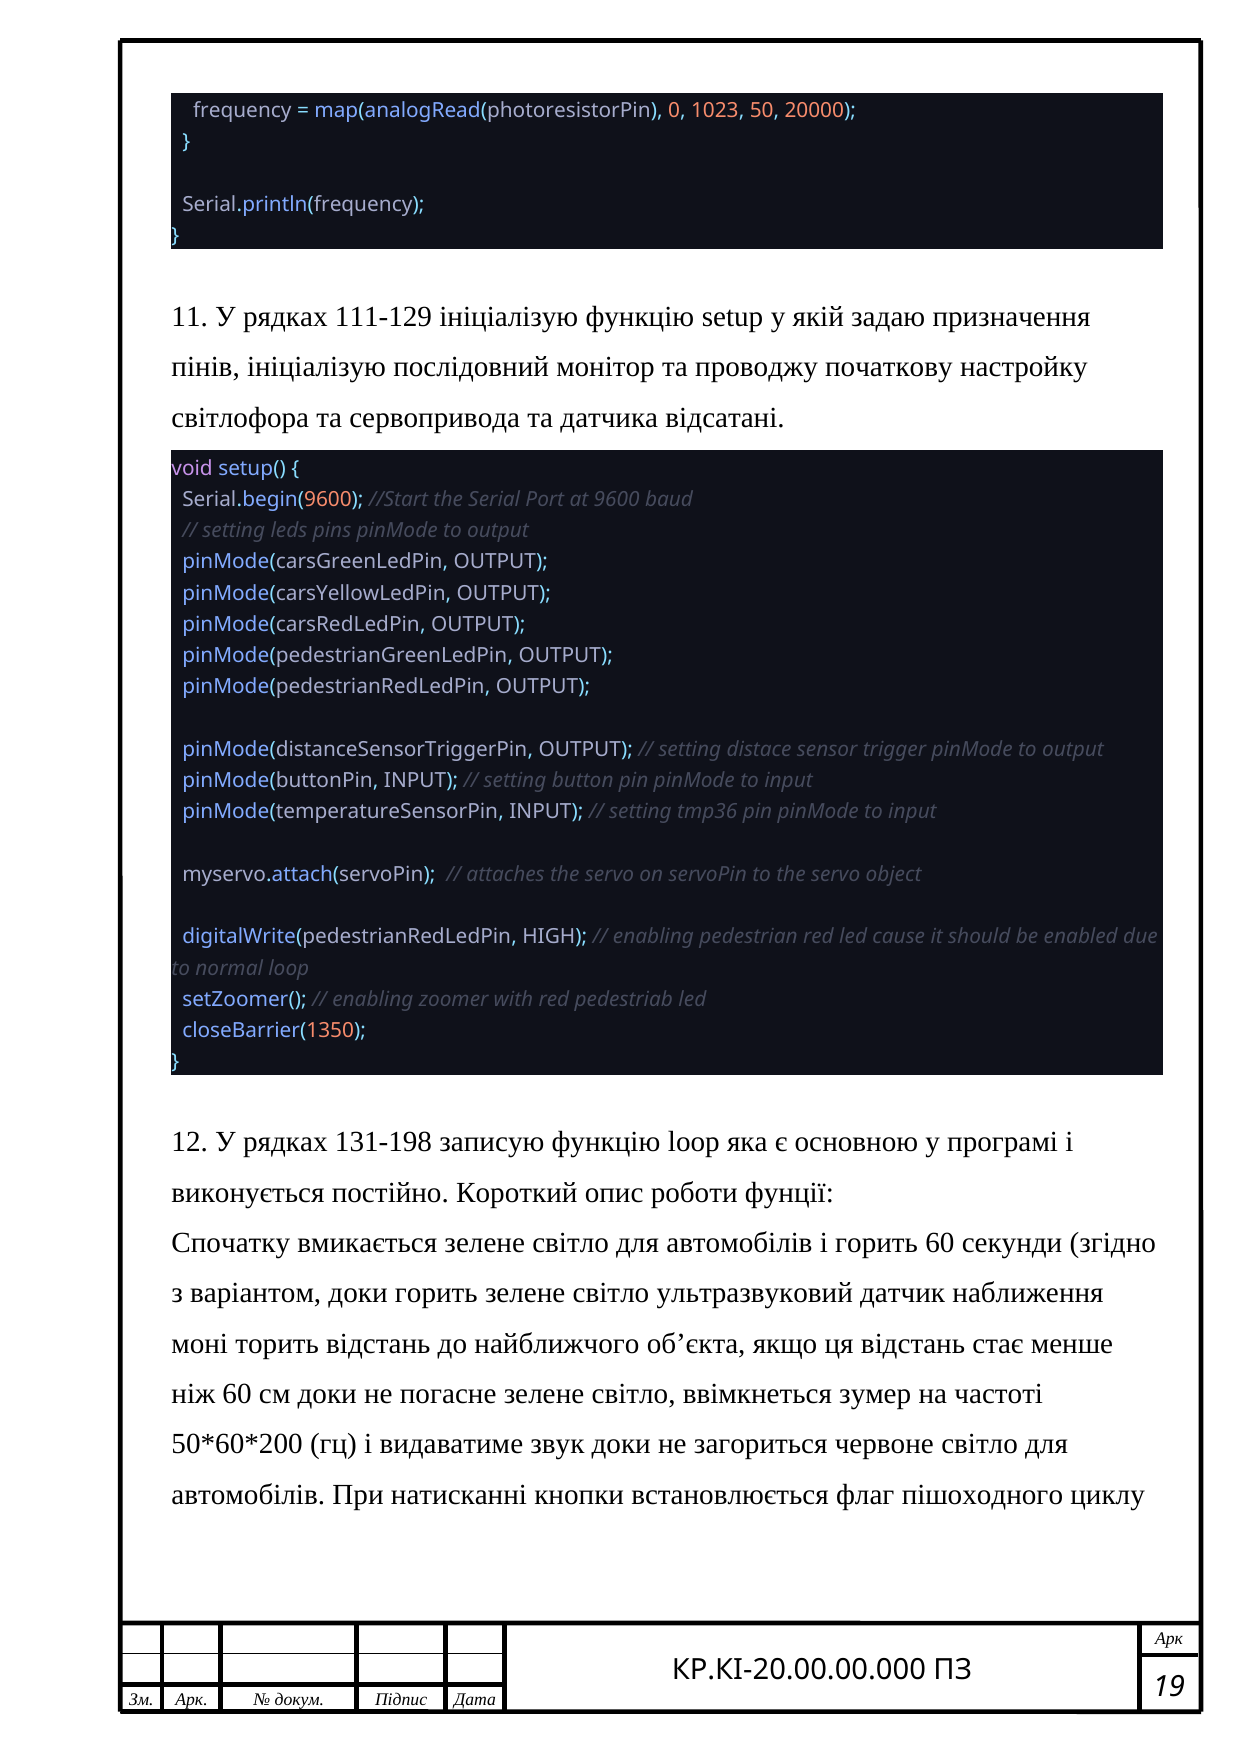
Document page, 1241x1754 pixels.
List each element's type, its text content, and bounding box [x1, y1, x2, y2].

text Serial.println(frequency); [171, 186, 1163, 218]
text pinMode(temperatureSensorPin, INPUT); // setting tmp36 pin pinMode to input [171, 794, 1163, 825]
text setZoomer(); // enabling zoomer with red pedestriab led [171, 981, 1163, 1013]
text } [171, 218, 1163, 249]
text Serial.begin(9600); //Start the Serial Port at 9600 baud [171, 481, 1163, 513]
text void setup() { [171, 450, 1163, 481]
text digitalWrite(pedestrianRedLedPin, HIGH); // enabling pedestrian red led cause it should be enabled due to normal loop [171, 919, 1163, 981]
text myservo.attach(servoPin); // attaches the servo on servoPin to the servo object [171, 856, 1163, 888]
text pinMode(distanceSensorTriggerPin, OUTPUT); // setting distace sensor trigger pinMode to output [171, 731, 1163, 763]
text pinMode(pedestrianGreenLedPin, OUTPUT); [171, 638, 1163, 669]
text pinMode(pedestrianRedLedPin, OUTPUT); [171, 669, 1163, 700]
text pinMode(buttonPin, INPUT); // setting button pin pinMode to input [171, 763, 1163, 794]
text pinMode(carsYellowLedPin, OUTPUT); [171, 575, 1163, 606]
text 12. У рядках 131-198 записую функцію loop яка є основною у програмі і виконується постійно. Короткий опис роботи фунції: [171, 1124, 1163, 1208]
text } [171, 124, 1163, 155]
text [171, 1225, 1163, 1510]
text pinMode(carsRedLedPin, OUTPUT); [171, 606, 1163, 638]
text frequency = map(analogRead(photoresistorPin), 0, 1023, 50, 20000); [171, 93, 1163, 124]
text } [171, 1044, 1163, 1075]
text 11. У рядках 111-129 ініціалізую функцію setup у якій задаю призначення пінів, ініціалізую послідовний монітор та проводжу початкову настройку світлофора та сервопривода та датчика відсатані. [171, 299, 1163, 433]
text pinMode(carsGreenLedPin, OUTPUT); [171, 544, 1163, 575]
text // setting leds pins pinMode to output [171, 513, 1163, 544]
text closeBarrier(1350); [171, 1013, 1163, 1044]
